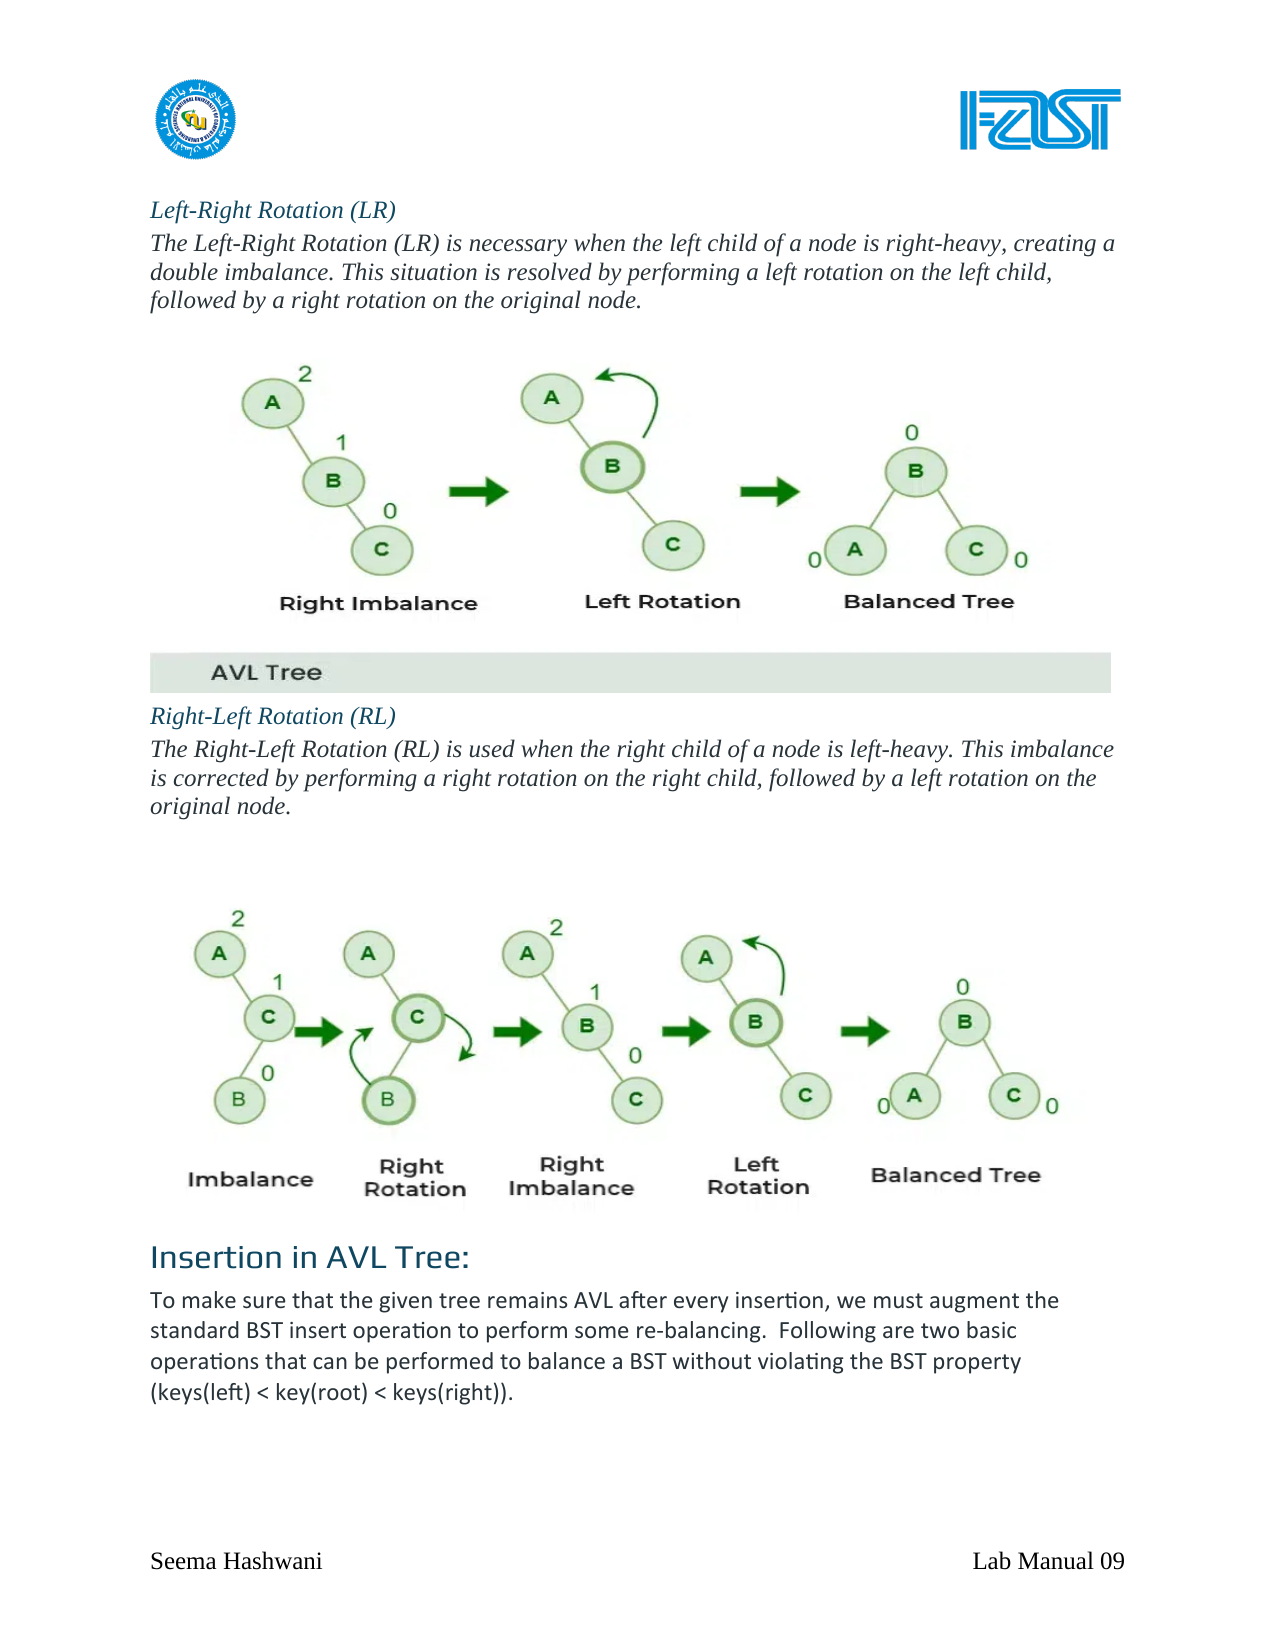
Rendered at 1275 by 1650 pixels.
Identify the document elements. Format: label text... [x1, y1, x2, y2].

picture [150, 314, 1111, 693]
subtitle Left-Right Rotation (LR) [150, 195, 1125, 224]
picture [953, 75, 1125, 167]
text To make sure that the given tree remains AVL after every insertion, we must augment the standard BST insert operation to perform some re-balancing. Following are two basic operations that can be performed to balance a BST without violating the BST property (keys(left) < key(root) < keys(right)). [150, 1284, 1125, 1406]
text The Right-Left Rotation (RL) is used when the right child of a node is left-heavy. This imbalance is corrected by performing a right rotation on the right child, followed by a left rotation on the original node. [150, 734, 1125, 820]
picture [150, 848, 1105, 1221]
text The Left-Right Rotation (LR) is necessary when the left child of a node is right-heavy, creating a double imbalance. This situation is resolved by performing a left rotation on the left child, followed by a right rotation on the original node. [150, 228, 1125, 314]
subtitle Insertion in AVL Tree: [150, 1237, 1125, 1276]
subtitle Right-Left Rotation (RL) [150, 701, 1125, 730]
picture [150, 75, 240, 167]
